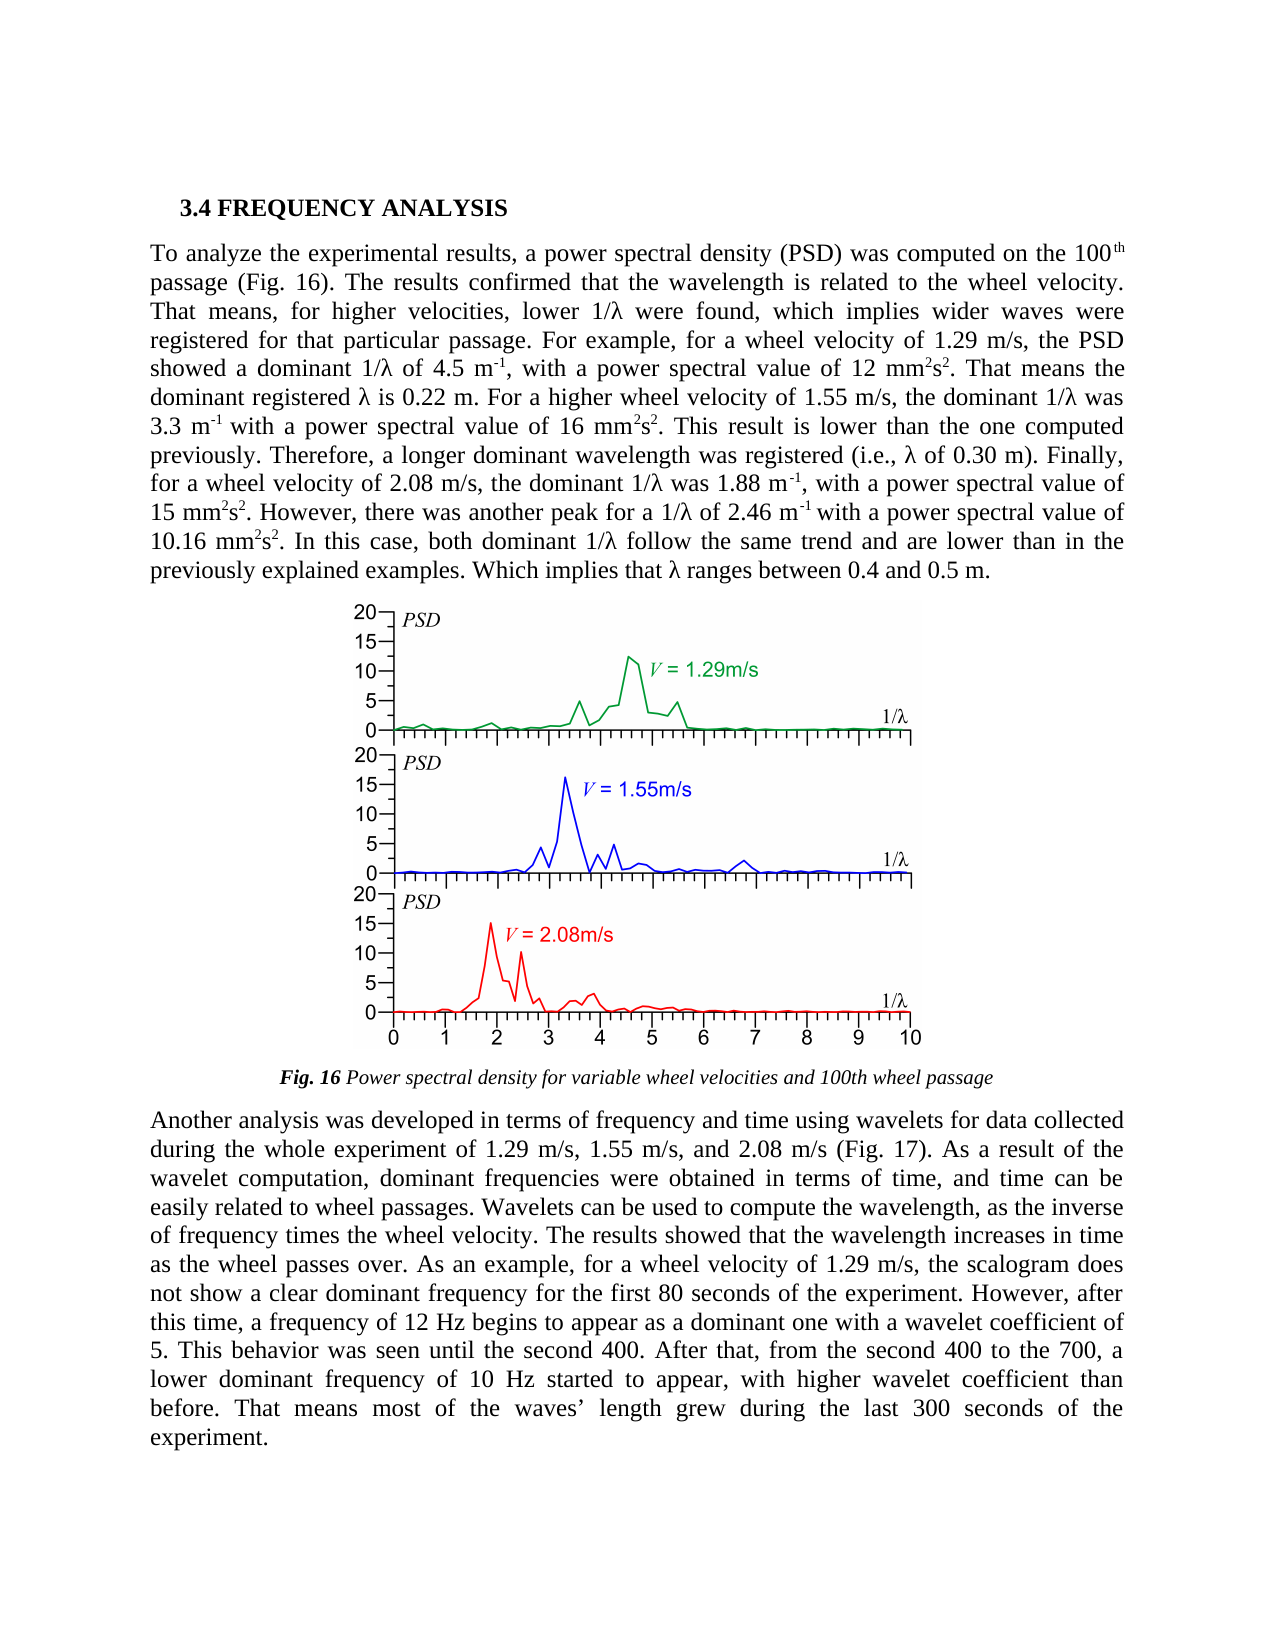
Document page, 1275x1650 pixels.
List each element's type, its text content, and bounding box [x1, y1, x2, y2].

text Fig. 16 Power spectral density for variable wheel velocities and 100th wheel passage [150, 1065, 1125, 1089]
picture [353, 600, 922, 1049]
text 3.4 FREQUENCY ANALYSIS [150, 193, 1125, 222]
text Another analysis was developed in terms of frequency and time using wavelets for data collected during the whole experiment of 1.29 m/s, 1.55 m/s, and 2.08 m/s (Fig. 17). As a result of the wavelet computation, dominant frequencies were obtained in terms of time, and time can be easily related to wheel passages. Wavelets can be used to compute the wavelength, as the inverse of frequency times the wheel velocity. The results showed that the wavelength increases in time as the wheel passes over. As an example, for a wheel velocity of 1.29 m/s, the scalogram does not show a clear dominant frequency for the first 80 seconds of the experiment. However, after this time, a frequency of 12 Hz begins to appear as a dominant one with a wavelet coefficient of 5. This behavior was seen until the second 400. After that, from the second 400 to the 700, a lower dominant frequency of 10 Hz started to appear, with higher wavelet coefficient than before. That means most of the waves’ length grew during the last 300 seconds of the experiment. [150, 1106, 1125, 1451]
text To analyze the experimental results, a power spectral density (PSD) was computed on the 100th passage (Fig. 16). The results confirmed that the wavelength is related to the wheel velocity. That means, for higher velocities, lower 1/λ were found, which implies wider waves were registered for that particular passage. For example, for a wheel velocity of 1.29 m/s, the PSD showed a dominant 1/λ of 4.5 m-1, with a power spectral value of 12 mm2s2. That means the dominant registered λ is 0.22 m. For a higher wheel velocity of 1.55 m/s, the dominant 1/λ was 3.3 m-1 with a power spectral value of 16 mm2s2. This result is lower than the one computed previously. Therefore, a longer dominant wavelength was registered (i.e., λ of 0.30 m). Finally, for a wheel velocity of 2.08 m/s, the dominant 1/λ was 1.88 m-1, with a power spectral value of 15 mm2s2. However, there was another peak for a 1/λ of 2.46 m-1 with a power spectral value of 10.16 mm2s2. In this case, both dominant 1/λ follow the same trend and are lower than in the previously explained examples. Which implies that λ ranges between 0.4 and 0.5 m. [150, 238, 1125, 583]
